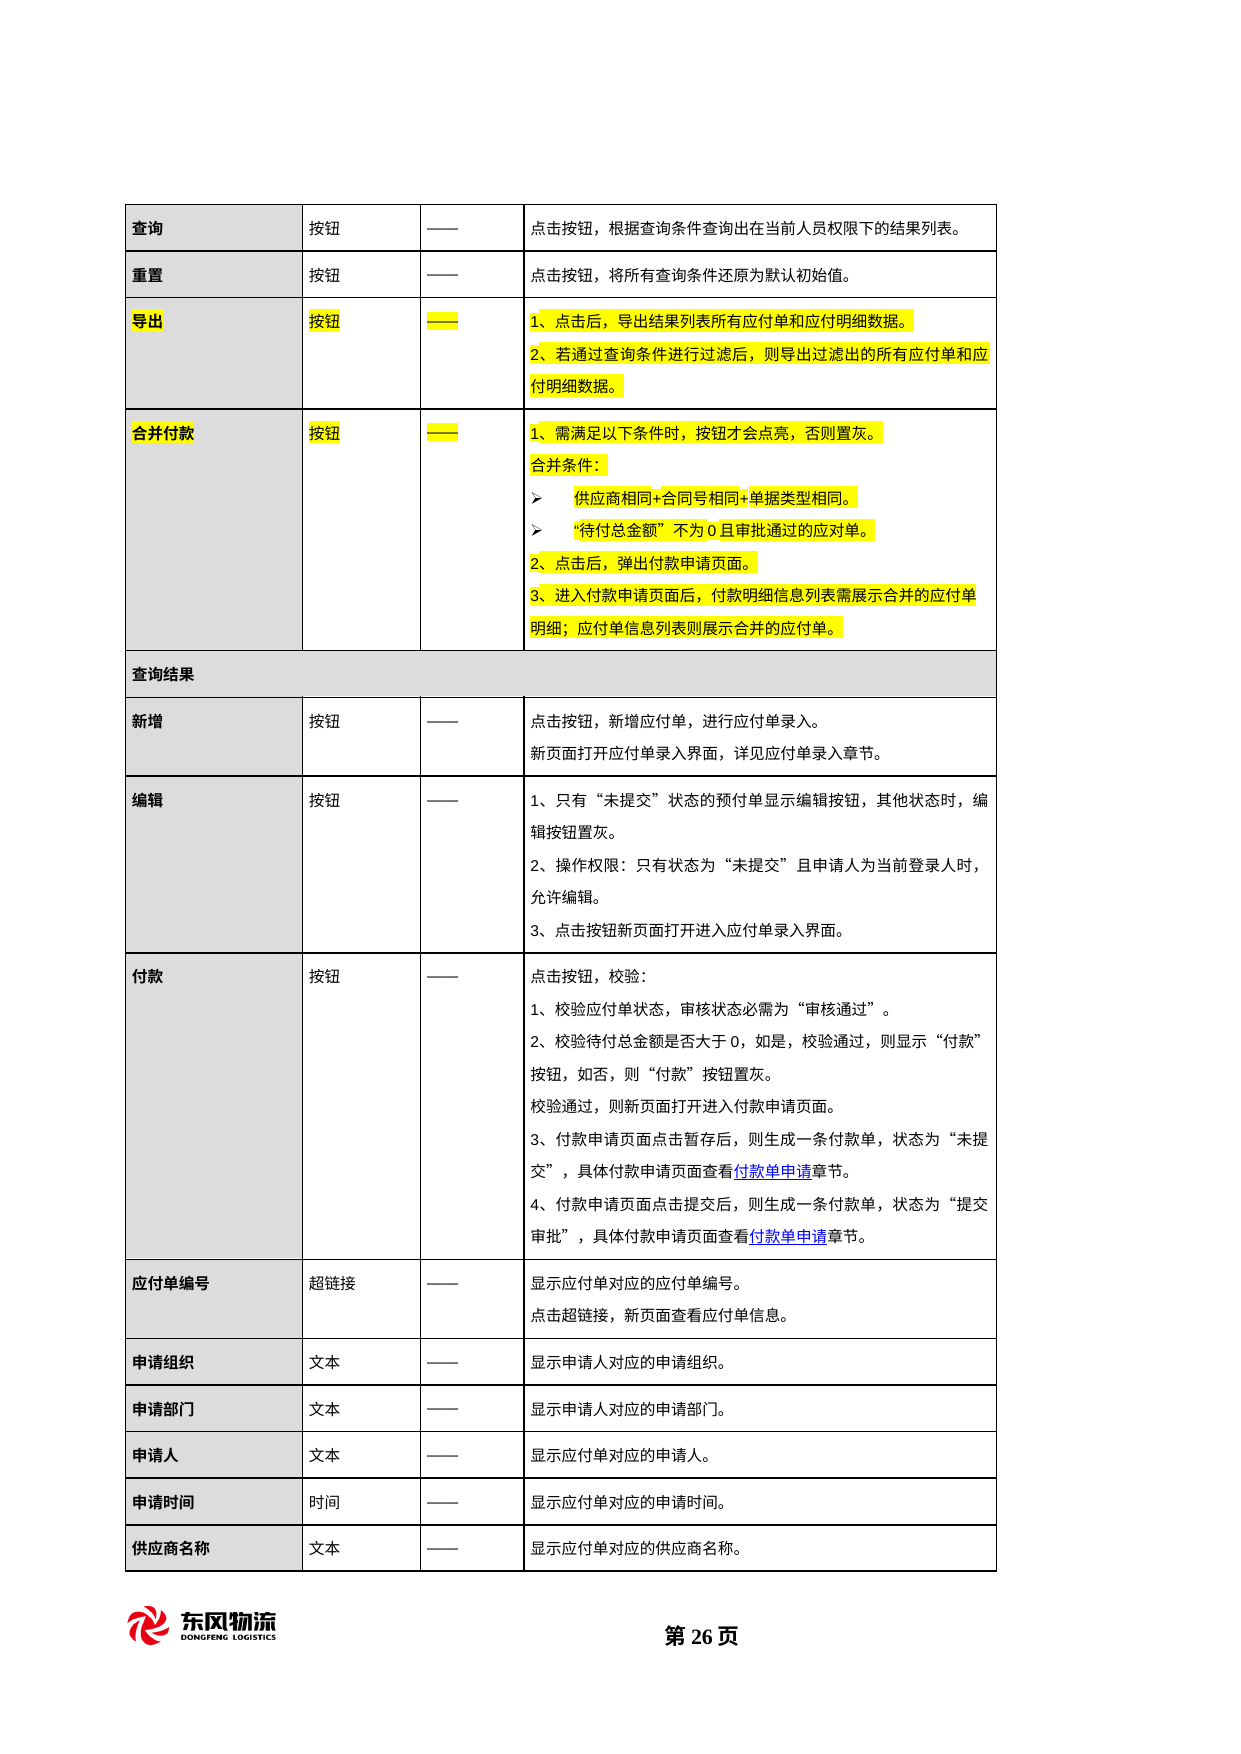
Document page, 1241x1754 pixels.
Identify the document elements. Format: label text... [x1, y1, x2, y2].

table_cell —— [421, 1432, 523, 1477]
table_cell —— [421, 698, 523, 775]
table_cell 1、点击后，导出结果列表所有应付单和应付明细数据。 2、若通过查询条件进行过滤后，则导出过滤出的所有应付单和应付明细数据。 [525, 298, 996, 408]
table_cell 点击按钮，将所有查询条件还原为默认初始值。 [525, 252, 996, 297]
table_cell 按钮 [303, 410, 420, 650]
table_cell 文本 [303, 1432, 420, 1477]
table_cell 按钮 [303, 777, 420, 952]
table_cell 显示应付单对应的申请时间。 [525, 1479, 996, 1524]
table_cell 1、需满足以下条件时，按钮才会点亮，否则置灰。 合并条件： 供应商相同+合同号相同+单据类型相同。 “待付总金额”不为0且审批通过的应对单。 2、点击后，弹出付款申请页面。 3、进入付款申请页面后，付款明细信息列表需展示合并的应付单明细；应付单信息列表则展示合并的应付单。 [525, 410, 996, 650]
table_cell 显示应付单对应的供应商名称。 [525, 1526, 996, 1570]
table_cell 申请部门 [126, 1386, 302, 1431]
table_cell 新增 [126, 698, 302, 775]
table_cell —— [421, 954, 523, 1258]
table_cell 显示申请人对应的申请部门。 [525, 1386, 996, 1431]
table_cell 按钮 [303, 698, 420, 775]
table_cell —— [421, 1260, 523, 1338]
table_cell —— [421, 205, 523, 250]
table_cell 应付单编号 [126, 1260, 302, 1338]
table_cell 1、只有“未提交”状态的预付单显示编辑按钮，其他状态时，编辑按钮置灰。 2、操作权限：只有状态为“未提交”且申请人为当前登录人时，允许编辑。 3、点击按钮新页面打开进入应付单录入界面。 [525, 777, 996, 952]
table_cell 按钮 [303, 298, 420, 408]
table_cell 申请时间 [126, 1479, 302, 1524]
table_cell 申请组织 [126, 1339, 302, 1384]
table_cell 重置 [126, 252, 302, 297]
table_cell 合并付款 [126, 410, 302, 650]
table_cell 查询结果 [126, 651, 996, 696]
table_cell —— [421, 1526, 523, 1570]
table_cell —— [421, 1339, 523, 1384]
table_cell —— [421, 252, 523, 297]
table_cell 点击按钮，新增应付单，进行应付单录入。 新页面打开应付单录入界面，详见应付单录入章节。 [525, 698, 996, 775]
table_cell 文本 [303, 1526, 420, 1570]
picture [127, 1606, 276, 1645]
table_cell 显示应付单对应的申请人。 [525, 1432, 996, 1477]
table_cell 付款 [126, 954, 302, 1258]
table_cell 按钮 [303, 252, 420, 297]
table_cell —— [421, 410, 523, 650]
table_cell 按钮 [303, 954, 420, 1258]
table_cell 申请人 [126, 1432, 302, 1477]
table_cell —— [421, 1386, 523, 1431]
table_cell 时间 [303, 1479, 420, 1524]
table_cell 导出 [126, 298, 302, 408]
table_cell 查询 [126, 205, 302, 250]
table_cell 显示申请人对应的申请组织。 [525, 1339, 996, 1384]
table_cell —— [421, 777, 523, 952]
table_cell 文本 [303, 1339, 420, 1384]
table_cell 显示应付单对应的应付单编号。 点击超链接，新页面查看应付单信息。 [525, 1260, 996, 1338]
table_cell —— [421, 298, 523, 408]
table_cell 供应商名称 [126, 1526, 302, 1570]
table_cell 点击按钮，校验： 1、校验应付单状态，审核状态必需为“审核通过”。 2、校验待付总金额是否大于0，如是，校验通过，则显示“付款”按钮，如否，则“付款”按钮置灰。 校验通过，则新页面打开进入付款申请页面。 3、付款申请页面点击暂存后，则生成一条付款单，状态为“未提交”，具体付款申请页面查看付款单申请章节。 4、付款申请页面点击提交后，则生成一条付款单，状态为“提交审批”，具体付款申请页面查看付款单申请章节。 [525, 954, 996, 1258]
table_cell 点击按钮，根据查询条件查询出在当前人员权限下的结果列表。 [525, 205, 996, 250]
table_cell 超链接 [303, 1260, 420, 1338]
table_cell 文本 [303, 1386, 420, 1431]
table_cell —— [421, 1479, 523, 1524]
table_cell 按钮 [303, 205, 420, 250]
table_cell 编辑 [126, 777, 302, 952]
